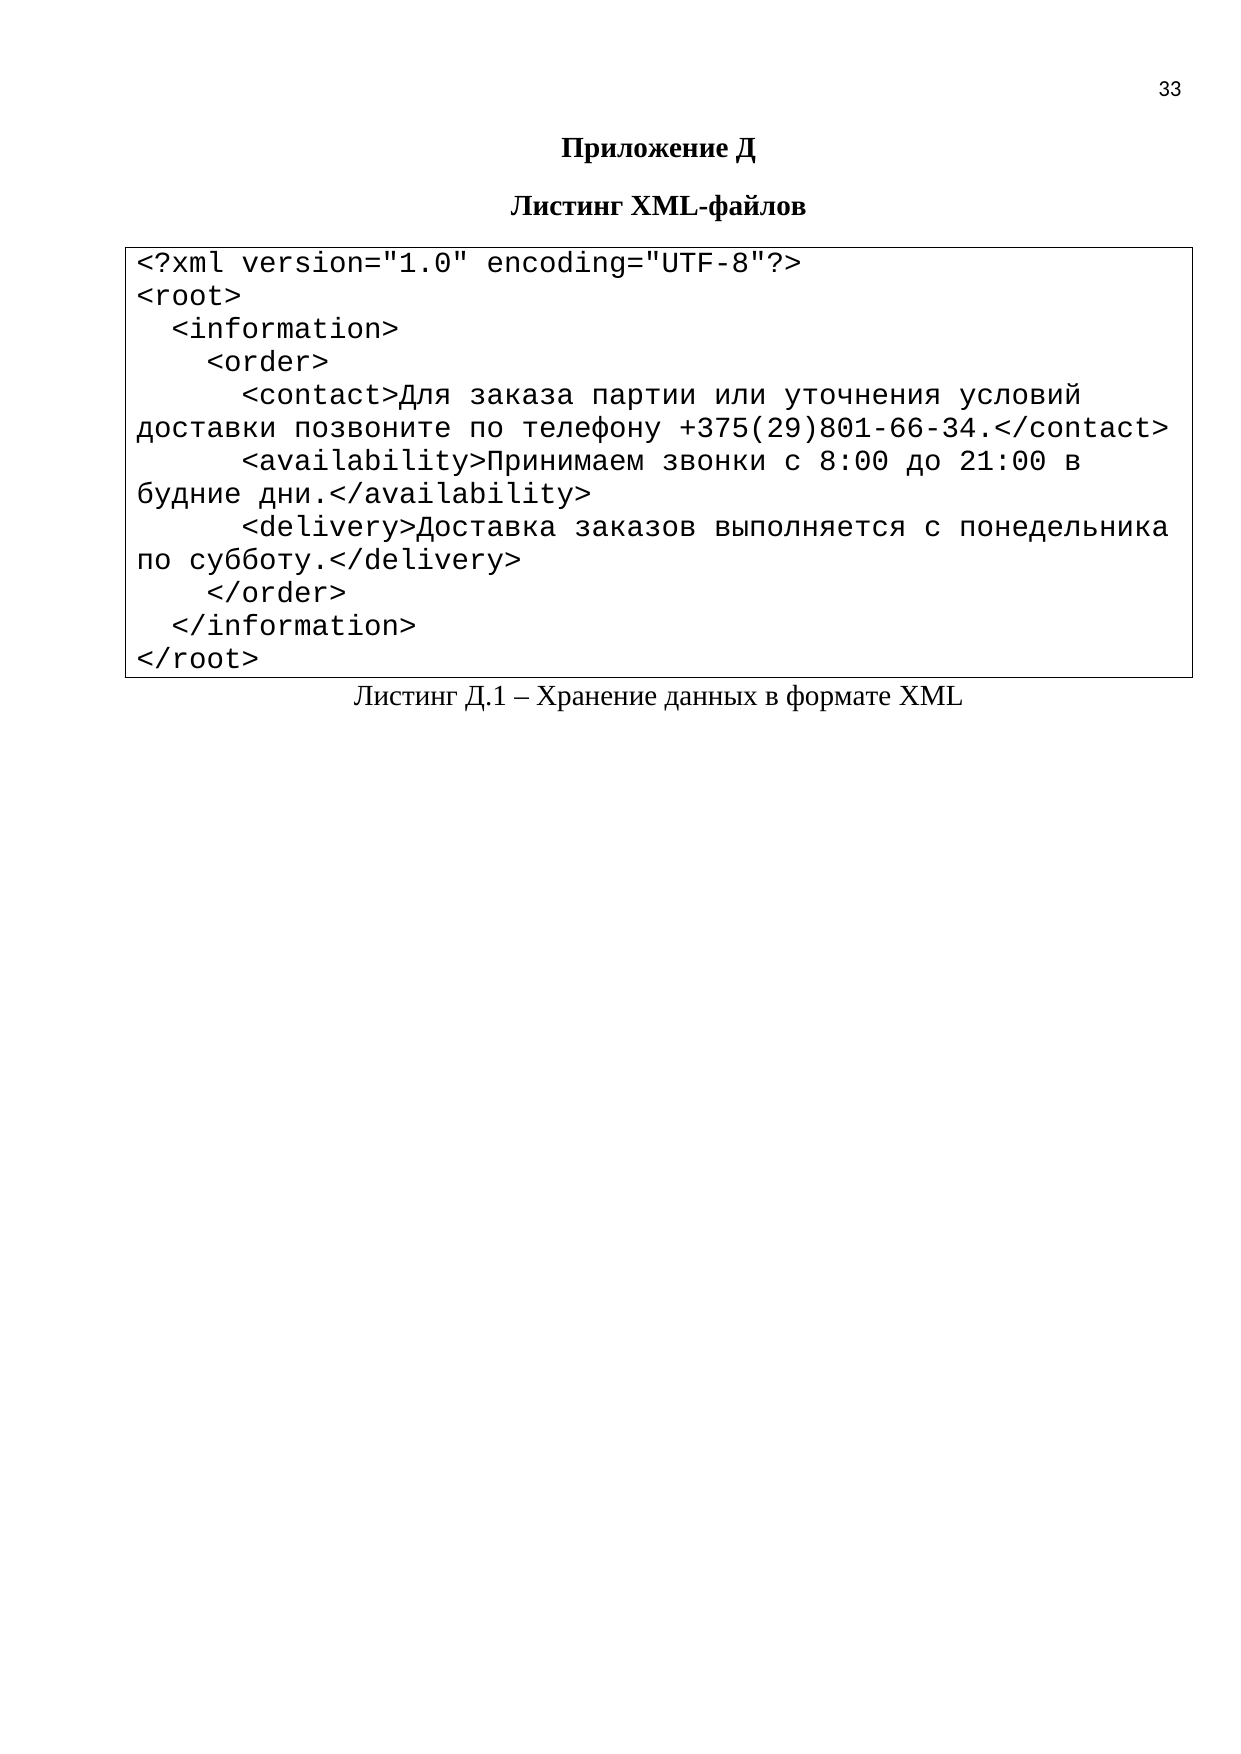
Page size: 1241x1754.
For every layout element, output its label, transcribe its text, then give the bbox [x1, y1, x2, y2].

table_header <?xml version="1.0" encoding="UTF-8"?> <root> <information> <order> <contact>Для заказа партии или уточнения условий доставки позвоните по телефону +375(29)801-66-34.</contact> <availability>Принимаем звонки с 8:00 до 21:00 в будние дни.</availability> <delivery>Доставка заказов выполняется с понедельника по субботу.</delivery> </order> </information> </root> [126, 248, 1192, 677]
text Листинг XML-файлов [136, 188, 1181, 222]
text Листинг Д.1 – Хранение данных в формате XML [136, 678, 1181, 712]
text Приложение Д [136, 130, 1181, 163]
